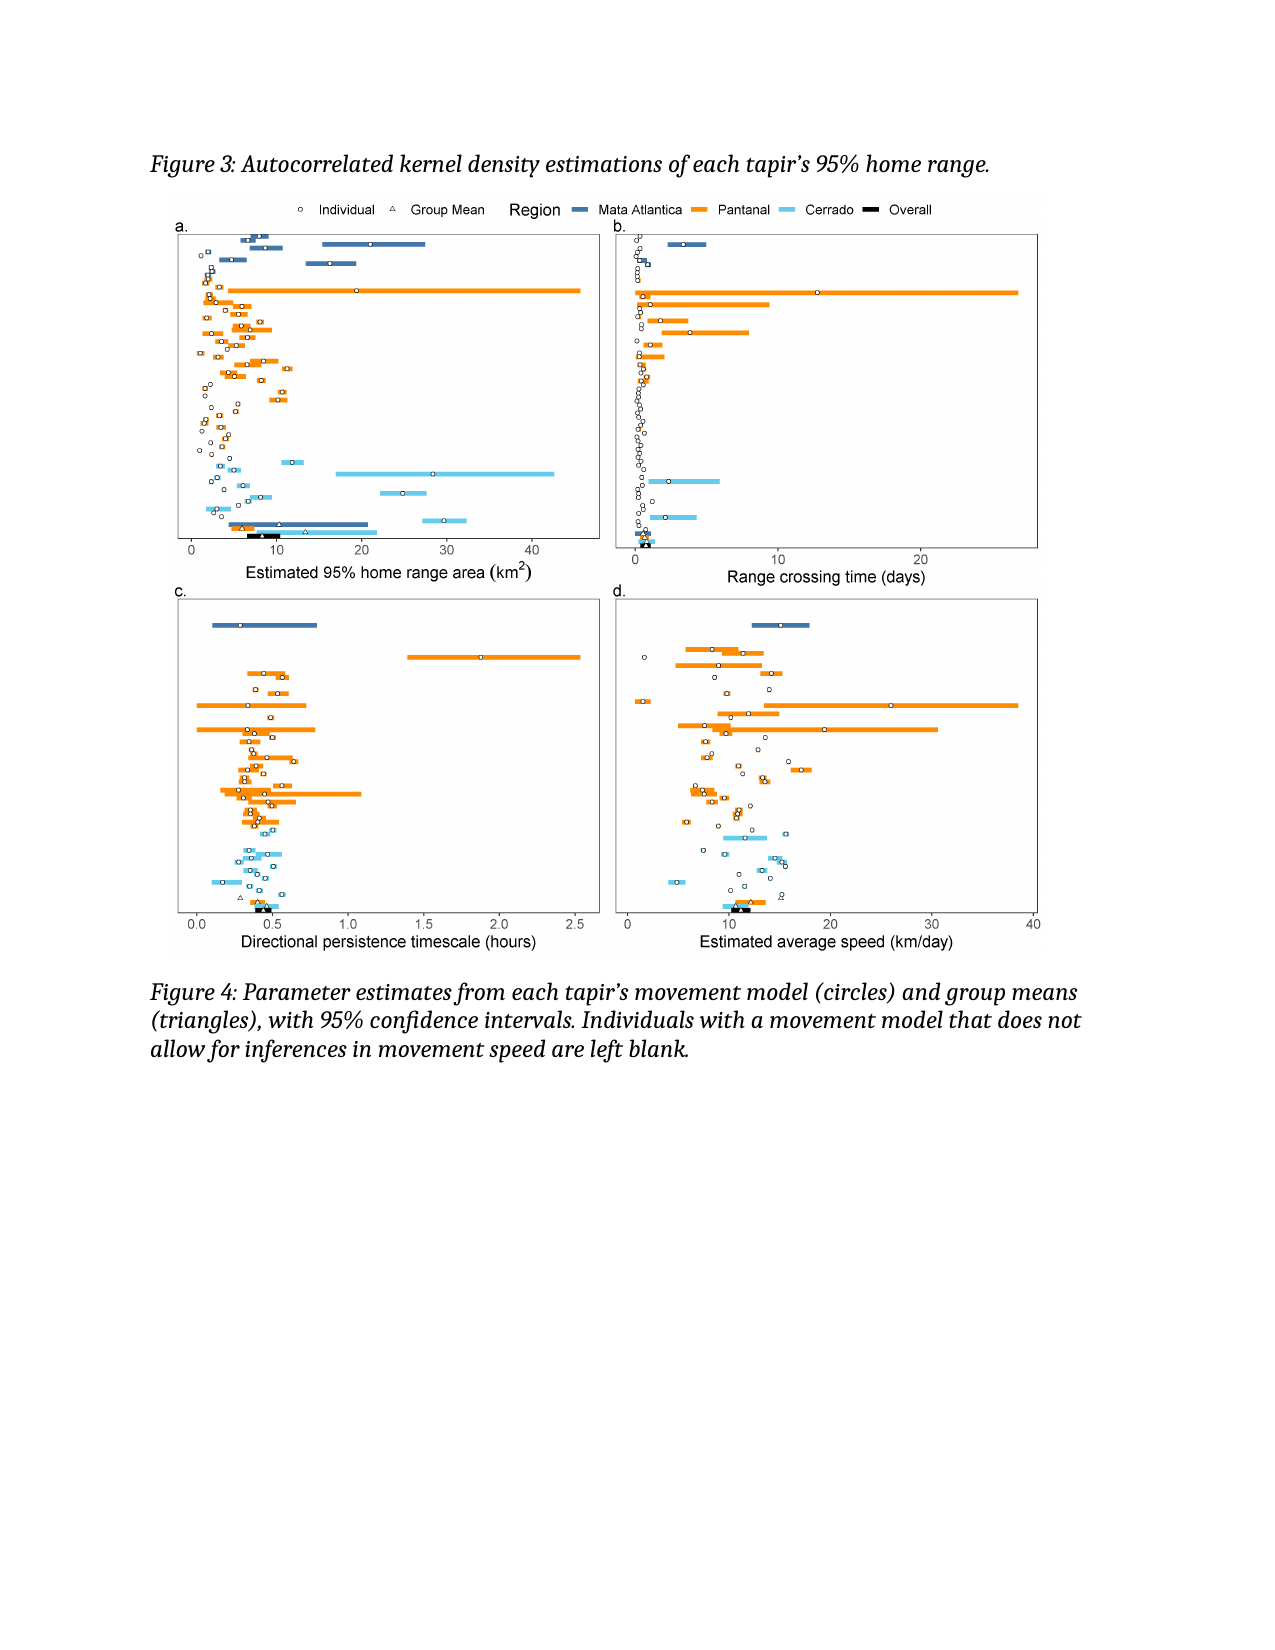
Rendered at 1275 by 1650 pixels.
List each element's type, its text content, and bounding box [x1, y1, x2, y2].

text Figure 4: Parameter estimates from each tapir’s movement model (circles) and group means (triangles), with 95% confidence intervals. Individuals with a movement model that does not allow for inferences in movement speed are left blank. [150, 977, 1125, 1064]
picture [168, 191, 1044, 957]
text Figure 3: Autocorrelated kernel density estimations of each tapir’s 95% home range. [150, 150, 1125, 179]
